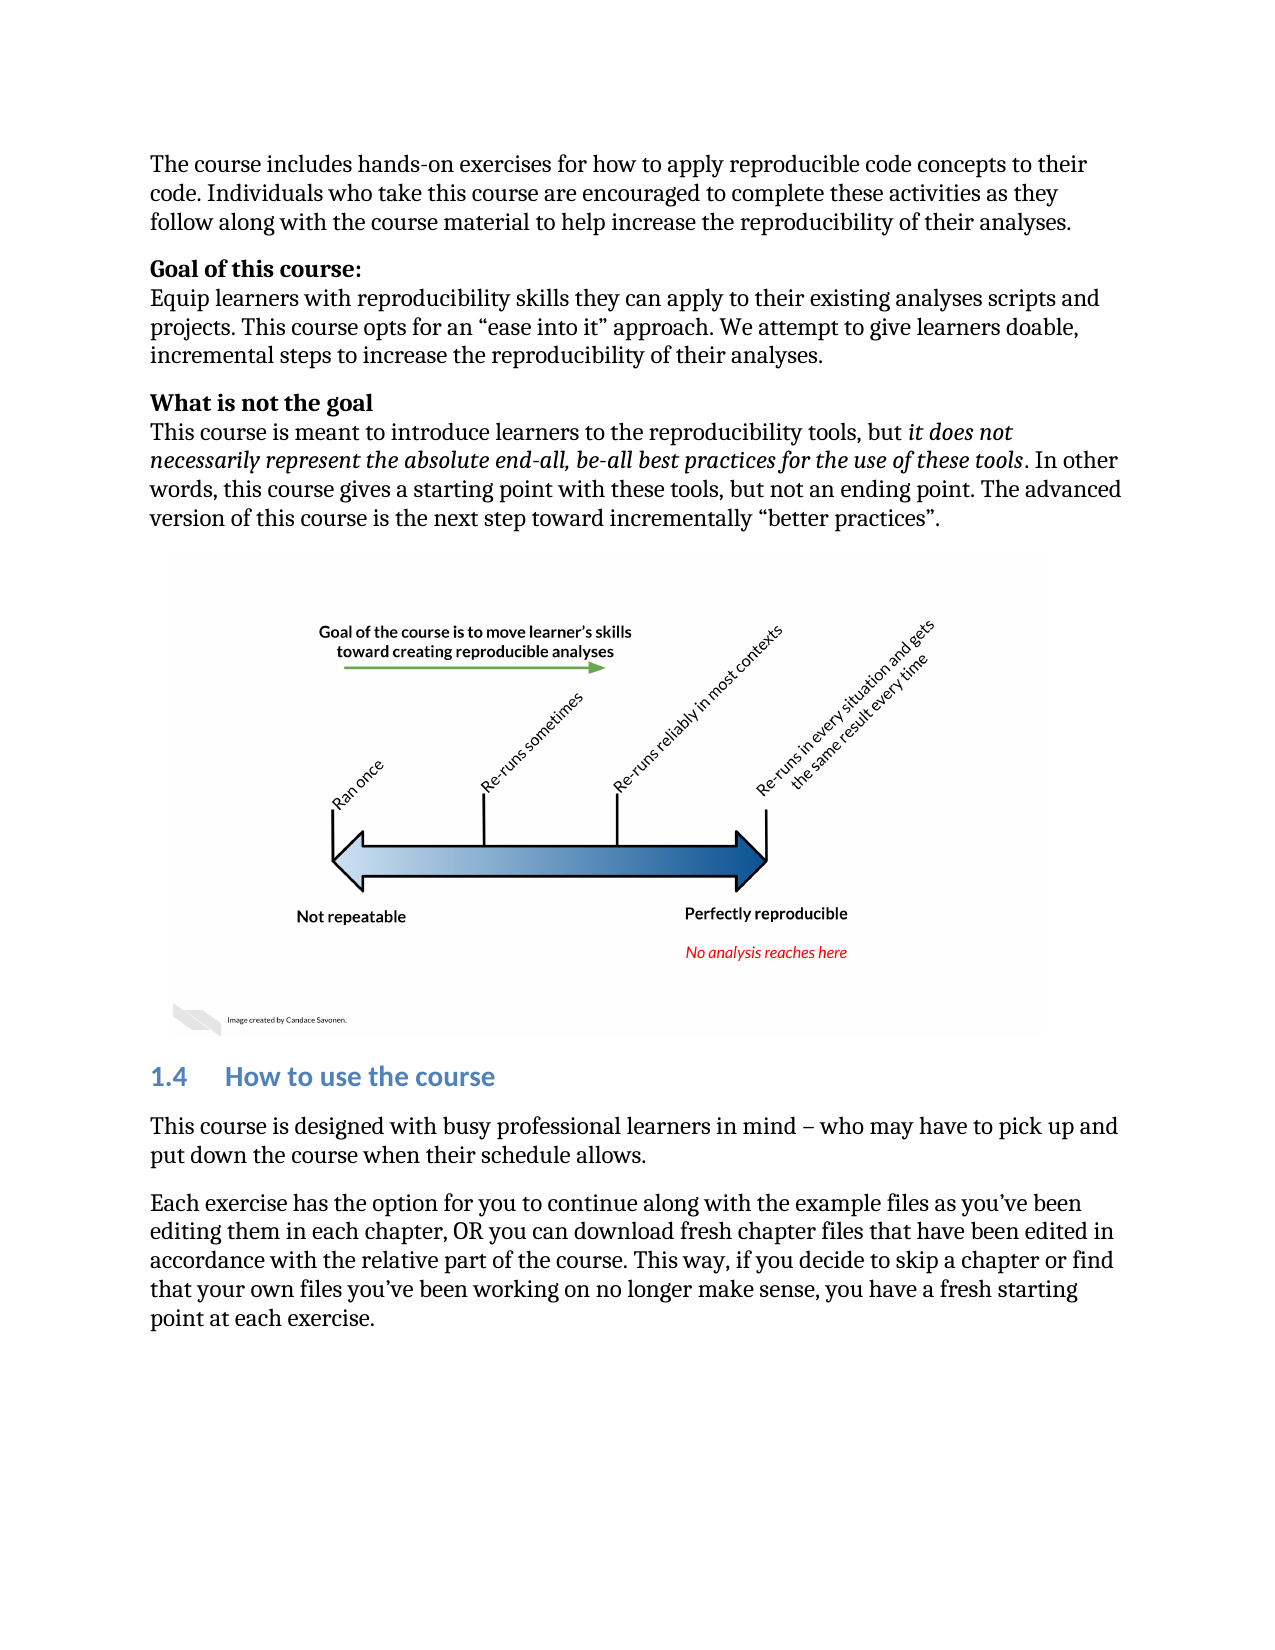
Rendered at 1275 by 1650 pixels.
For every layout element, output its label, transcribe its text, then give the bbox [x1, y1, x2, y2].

text Goal of this course: Equip learners with reproducibility skills they can apply to their existing analyses scripts and projects. This course opts for an “ease into it” approach. We attempt to give learners doable, incremental steps to increase the reproducibility of their analyses. [150, 255, 1125, 370]
subtitle 1.4 How to use the course [150, 1058, 1125, 1093]
picture [168, 551, 1044, 1037]
text Each exercise has the option for you to continue along with the example files as you’ve been editing them in each chapter, OR you can download fresh chapter files that have been edited in accordance with the relative part of the course. This way, if you decide to skip a chapter or find that your own files you’ve been working on no longer make sense, you have a fresh starting point at each exercise. [150, 1188, 1125, 1332]
text The course includes hands-on exercises for how to apply reproducible code concepts to their code. Individuals who take this course are encouraged to complete these activities as they follow along with the course material to help increase the reproducibility of their analyses. [150, 150, 1125, 236]
text This course is designed with busy professional learners in mind – who may have to pick up and put down the course when their schedule allows. [150, 1112, 1125, 1170]
text What is not the goal This course is meant to introduce learners to the reproducibility tools, but it does not necessarily represent the absolute end-all, be-all best practices for the use of these tools. In other words, this course gives a starting point with these tools, but not an ending point. The advanced version of this course is the next step toward incrementally “better practices”. [150, 389, 1125, 532]
